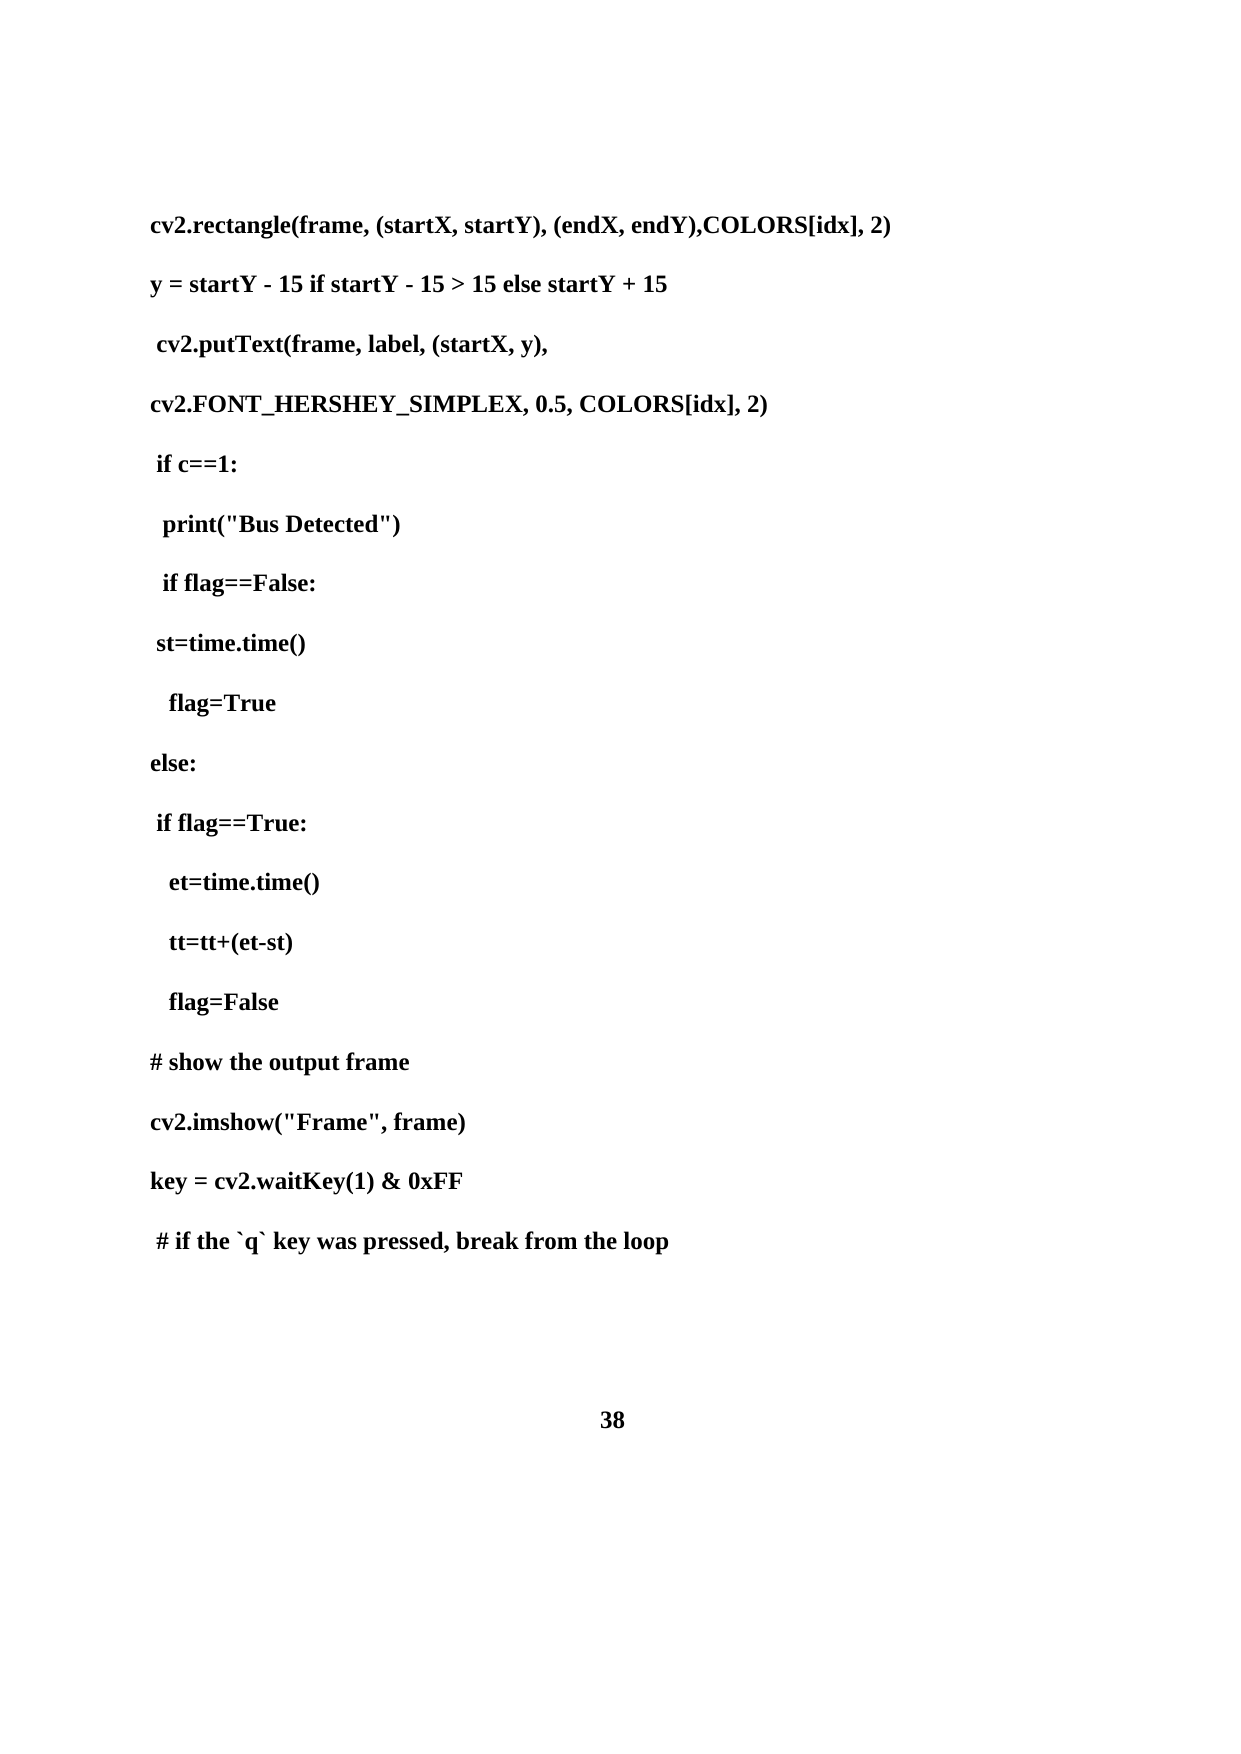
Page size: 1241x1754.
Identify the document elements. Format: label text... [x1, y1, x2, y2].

text flag=True [150, 688, 1090, 717]
text cv2.imshow("Frame", frame) [150, 1107, 1090, 1135]
text flag=False [150, 987, 1090, 1016]
text 38 [150, 1406, 1090, 1434]
text # if the `q` key was pressed, break from the loop [150, 1226, 1090, 1255]
text cv2.FONT_HERSHEY_SIMPLEX, 0.5, COLORS[idx], 2) [150, 389, 1090, 418]
text else: [150, 748, 1090, 777]
text y = startY - 15 if startY - 15 > 15 else startY + 15 [150, 269, 1090, 298]
text st=time.time() [150, 628, 1090, 657]
text if flag==False: [150, 568, 1090, 597]
text key = cv2.waitKey(1) & 0xFF [150, 1166, 1090, 1195]
text tt=tt+(et-st) [150, 927, 1090, 956]
text # show the output frame [150, 1047, 1090, 1076]
text cv2.putText(frame, label, (startX, y), [150, 329, 1090, 358]
text print("Bus Detected") [150, 509, 1090, 537]
text et=time.time() [150, 867, 1090, 896]
text if flag==True: [150, 808, 1090, 836]
text cv2.rectangle(frame, (startX, startY), (endX, endY),COLORS[idx], 2) [150, 210, 1090, 238]
text if c==1: [150, 449, 1090, 478]
